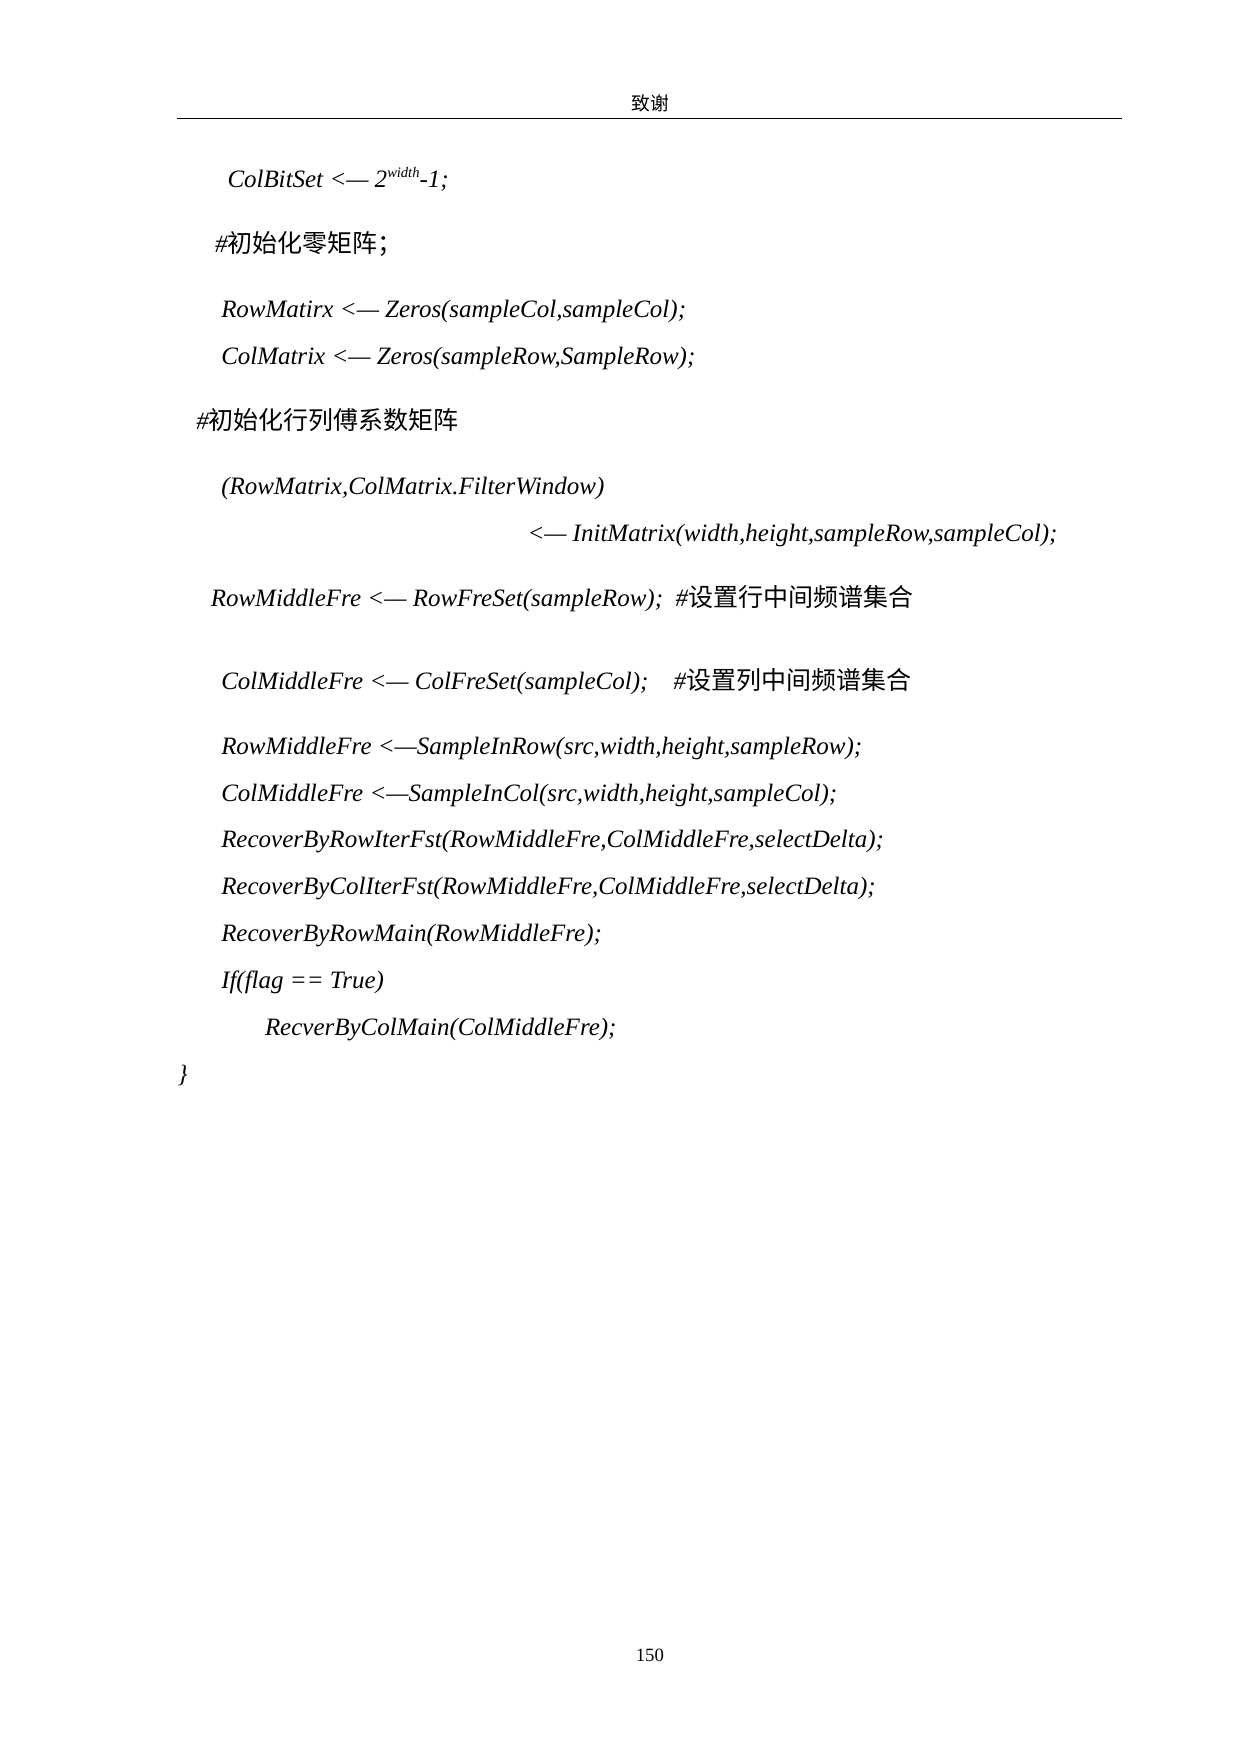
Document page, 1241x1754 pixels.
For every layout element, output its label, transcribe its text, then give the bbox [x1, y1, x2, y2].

text RowMatirx <— Zeros(sampleCol,sampleCol); [177, 292, 1122, 324]
text ColMiddleFre <— ColFreSet(sampleCol); #设置列中间频谱集合 [177, 646, 1122, 711]
text RecoverByColIterFst(RowMiddleFre,ColMiddleFre,selectDelta); [177, 869, 1122, 902]
text RowMiddleFre <—SampleInRow(src,width,height,sampleRow); [177, 729, 1122, 761]
text ColBitSet <— 2width-1; [177, 162, 1122, 194]
text <— InitMatrix(width,height,sampleRow,sampleCol); [483, 516, 1122, 548]
text RowMiddleFre <— RowFreSet(sampleRow); #设置行中间频谱集合 [177, 563, 1122, 628]
text #初始化零矩阵； [177, 209, 1122, 274]
text } [177, 1057, 1122, 1089]
text ColMiddleFre <—SampleInCol(src,width,height,sampleCol); [177, 776, 1122, 808]
text (RowMatrix,ColMatrix.FilterWindow) [177, 469, 1122, 501]
text RecoverByRowMain(RowMiddleFre); [177, 916, 1122, 949]
text If(flag == True) [177, 963, 1122, 996]
text RecverByColMain(ColMiddleFre); [177, 1010, 1122, 1043]
text #初始化行列傅系数矩阵 [177, 386, 1122, 451]
text ColMatrix <— Zeros(sampleRow,SampleRow); [177, 339, 1122, 371]
text RecoverByRowIterFst(RowMiddleFre,ColMiddleFre,selectDelta); [177, 823, 1122, 855]
